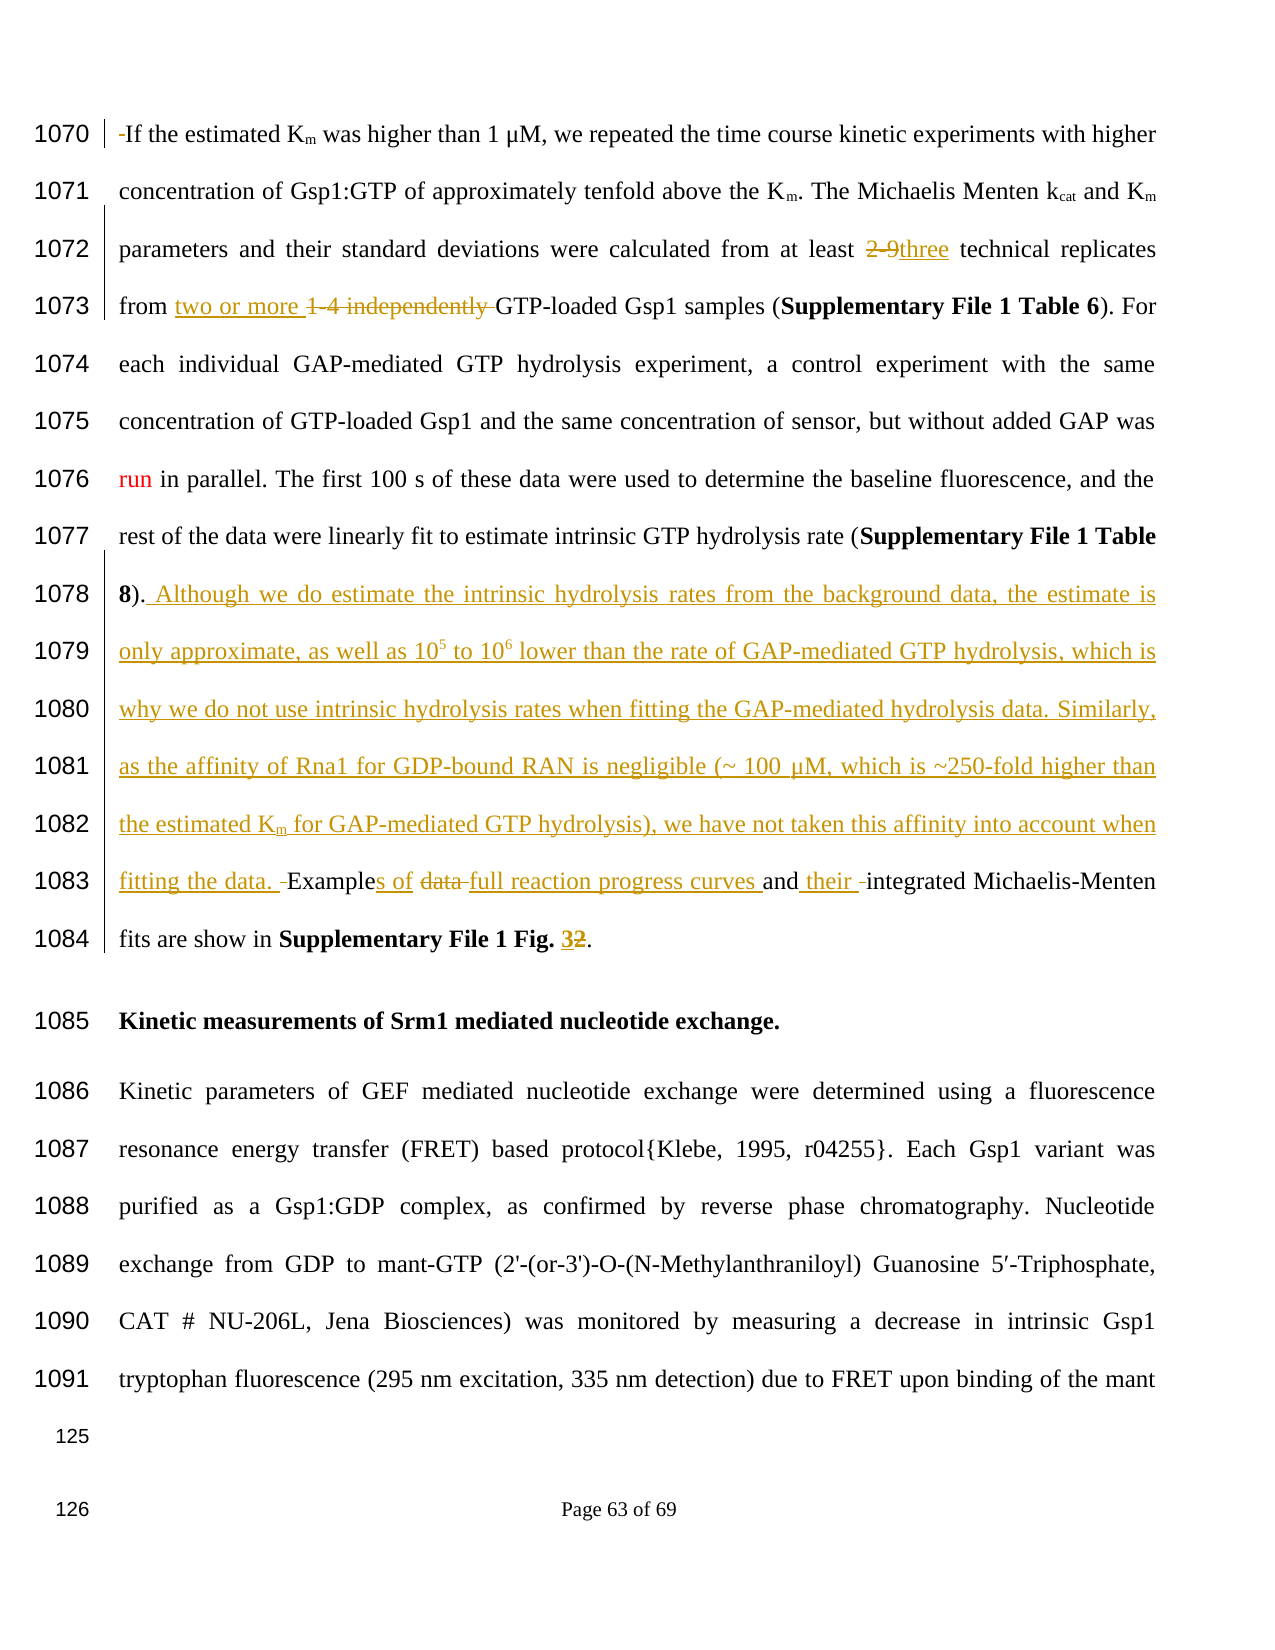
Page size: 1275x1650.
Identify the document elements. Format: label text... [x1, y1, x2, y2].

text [119, 1076, 1156, 1392]
text If the estimated Km was higher than 1 μM, we repeated the time course kinetic experiments with higher concentration of Gsp1:GTP of approximately tenfold above the Km. The Michaelis Menten kcat and Km parameters and their standard deviations were calculated from at least technical replicates from GTP-loaded Gsp1 samples (Supplementary File 1 Table 6). For each individual GAP-mediated GTP hydrolysis experiment, a control experiment with the same concentration of GTP-loaded Gsp1 and the same concentration of sensor, but without added GAP was run in parallel. The first 100 s of these data were used to determine the baseline fluorescence, and the rest of the data were linearly fit to estimate intrinsic GTP hydrolysis rate (Supplementary File 1 Table 8).Example andintegrated Michaelis-Menten fits are show in Supplementary File 1 Fig. . [119, 777, 1156, 952]
text If the estimated Km was higher than 1 μM, we repeated the time course kinetic experiments with higher concentration of Gsp1:GTP of approximately tenfold above the Km. The Michaelis Menten kcat and Km parameters and their standard deviations were calculated from at least technical replicates from GTP-loaded Gsp1 samples (Supplementary File 1 Table 6). For each individual GAP-mediated GTP hydrolysis experiment, a control experiment with the same concentration of GTP-loaded Gsp1 and the same concentration of sensor, but without added GAP was run in parallel. The first 100 s of these data were used to determine the baseline fluorescence, and the rest of the data were linearly fit to estimate intrinsic GTP hydrolysis rate (Supplementary File 1 Table 8).Example andintegrated Michaelis-Menten fits are show in Supplementary File 1 Fig. . [119, 720, 1156, 776]
text If the estimated Km was higher than 1 μM, we repeated the time course kinetic experiments with higher concentration of Gsp1:GTP of approximately tenfold above the Km. The Michaelis Menten kcat and Km parameters and their standard deviations were calculated from at least technical replicates from GTP-loaded Gsp1 samples (Supplementary File 1 Table 6). For each individual GAP-mediated GTP hydrolysis experiment, a control experiment with the same concentration of GTP-loaded Gsp1 and the same concentration of sensor, but without added GAP was run in parallel. The first 100 s of these data were used to determine the baseline fluorescence, and the rest of the data were linearly fit to estimate intrinsic GTP hydrolysis rate (Supplementary File 1 Table 8).Example andintegrated Michaelis-Menten fits are show in Supplementary File 1 Fig. . [119, 119, 1156, 661]
text If the estimated Km was higher than 1 μM, we repeated the time course kinetic experiments with higher concentration of Gsp1:GTP of approximately tenfold above the Km. The Michaelis Menten kcat and Km parameters and their standard deviations were calculated from at least technical replicates from GTP-loaded Gsp1 samples (Supplementary File 1 Table 6). For each individual GAP-mediated GTP hydrolysis experiment, a control experiment with the same concentration of GTP-loaded Gsp1 and the same concentration of sensor, but without added GAP was run in parallel. The first 100 s of these data were used to determine the baseline fluorescence, and the rest of the data were linearly fit to estimate intrinsic GTP hydrolysis rate (Supplementary File 1 Table 8).Example andintegrated Michaelis-Menten fits are show in Supplementary File 1 Fig. . [119, 663, 1156, 719]
subtitle Kinetic measurements of Srm1 mediated nucleotide exchange. [119, 1006, 1156, 1035]
